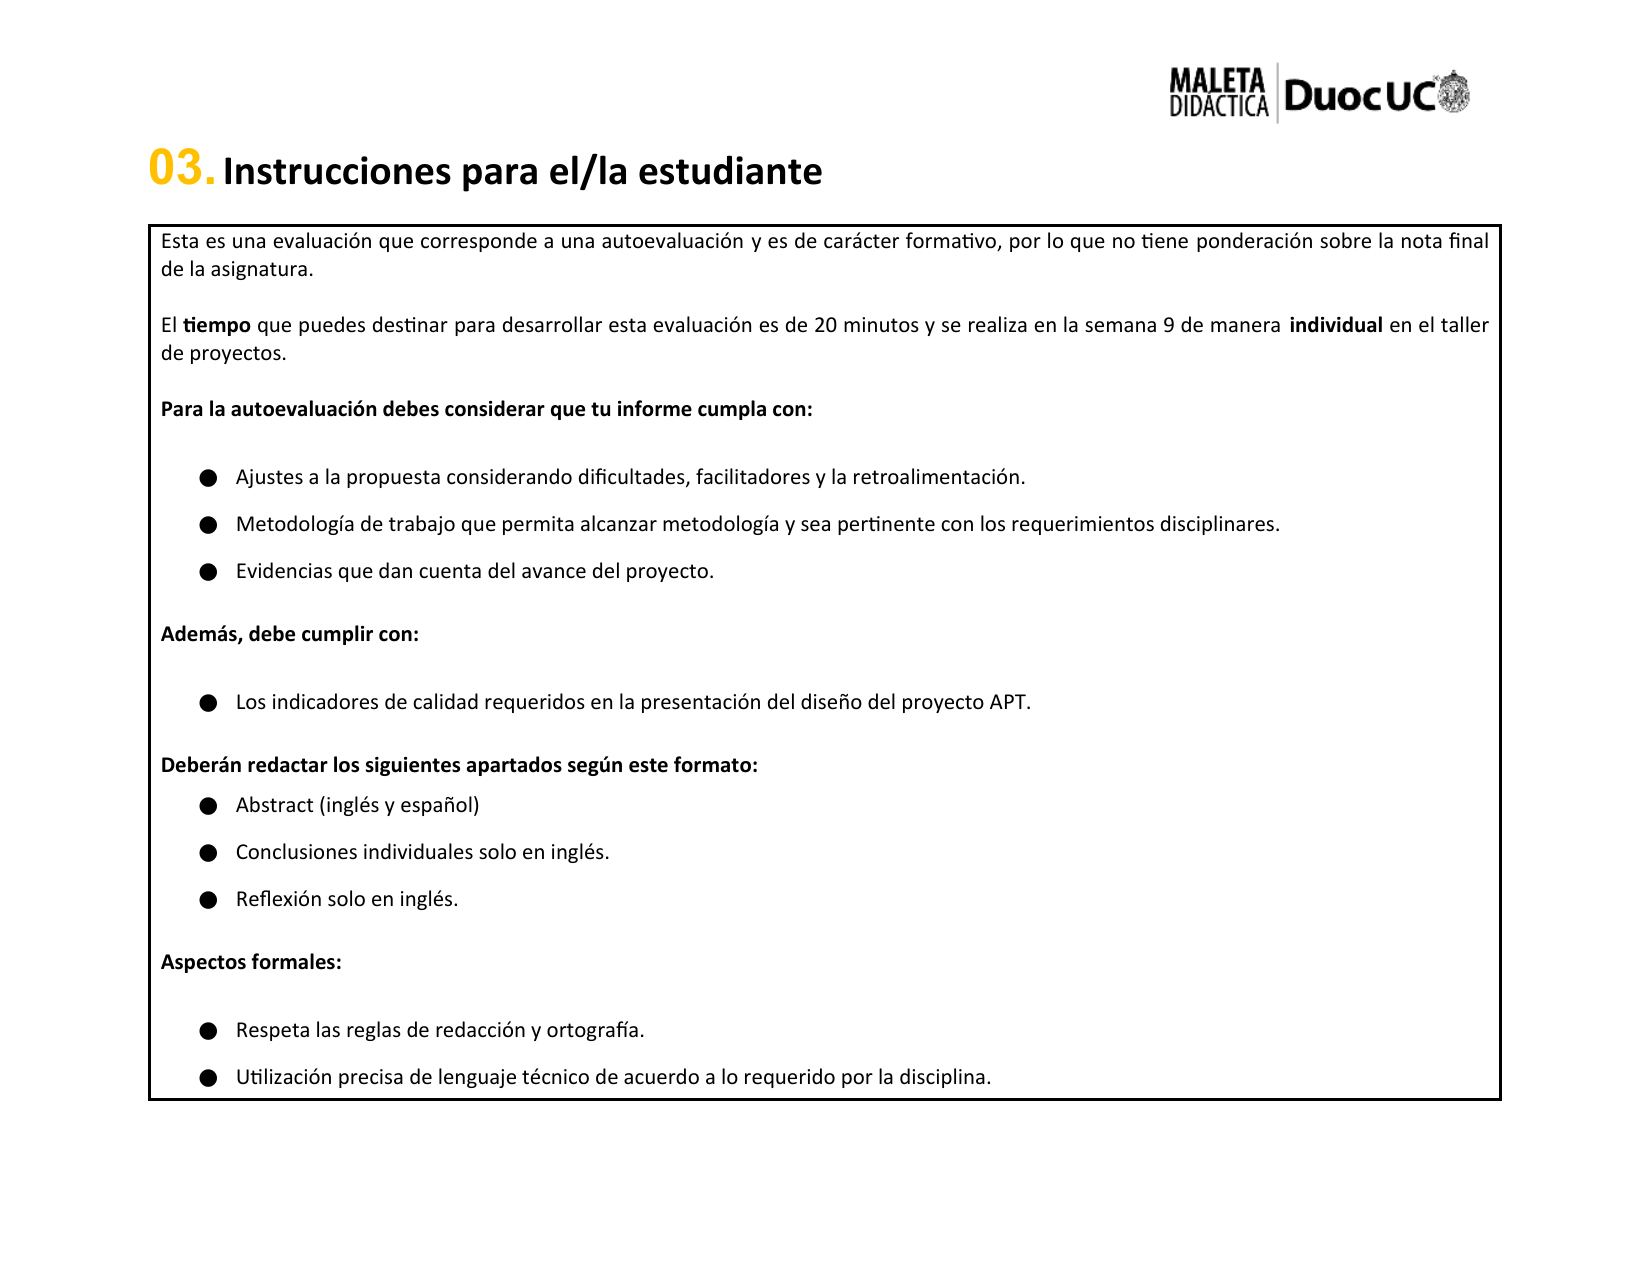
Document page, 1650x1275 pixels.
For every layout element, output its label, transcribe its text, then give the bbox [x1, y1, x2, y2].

picture [1137, 39, 1503, 145]
list Instrucciones para el/la estudiante [148, 137, 1502, 195]
